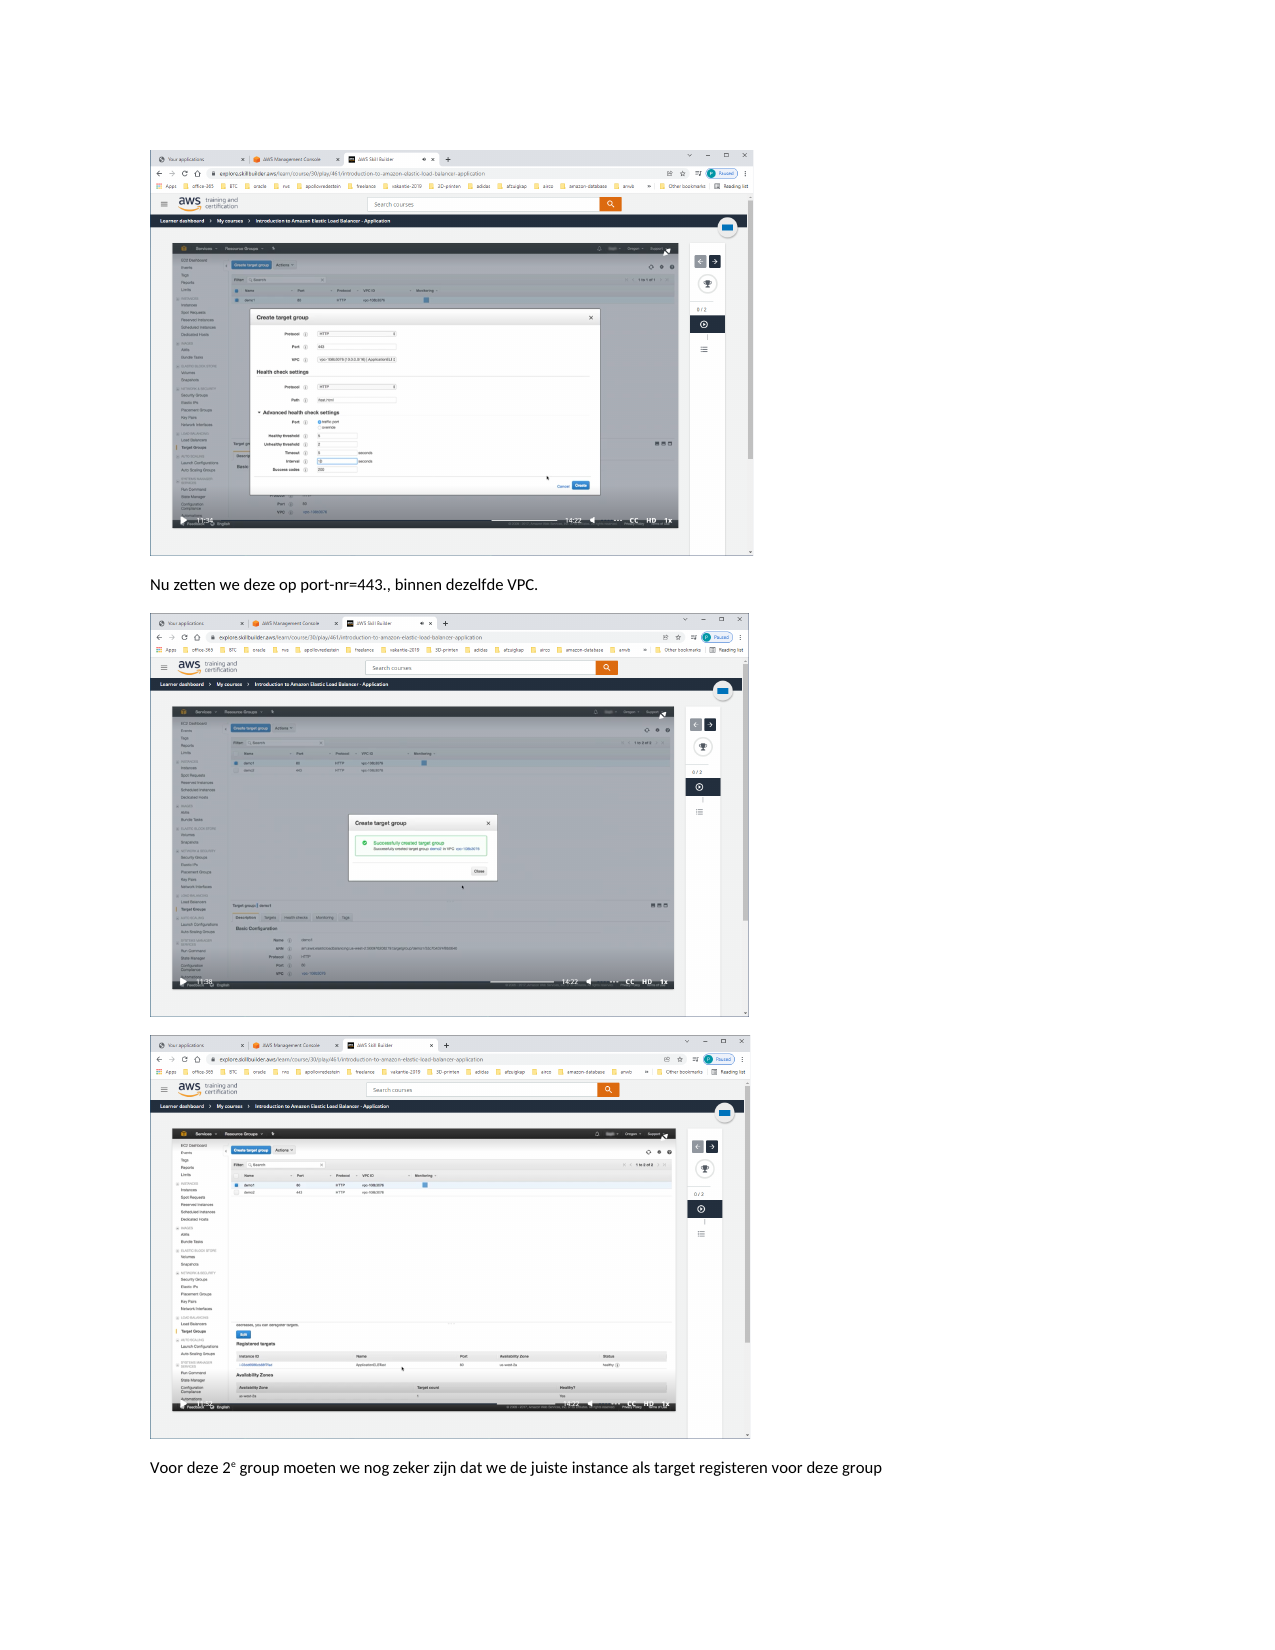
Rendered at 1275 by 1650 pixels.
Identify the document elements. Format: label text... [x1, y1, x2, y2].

picture [150, 613, 749, 1017]
picture [150, 1035, 750, 1439]
picture [150, 150, 754, 556]
text Voor deze 2e group moeten we nog zeker zijn dat we de juiste instance als target registeren voor deze group [150, 1458, 1125, 1478]
text Nu zetten we deze op port-nr=443., binnen dezelfde VPC. [150, 575, 1125, 595]
